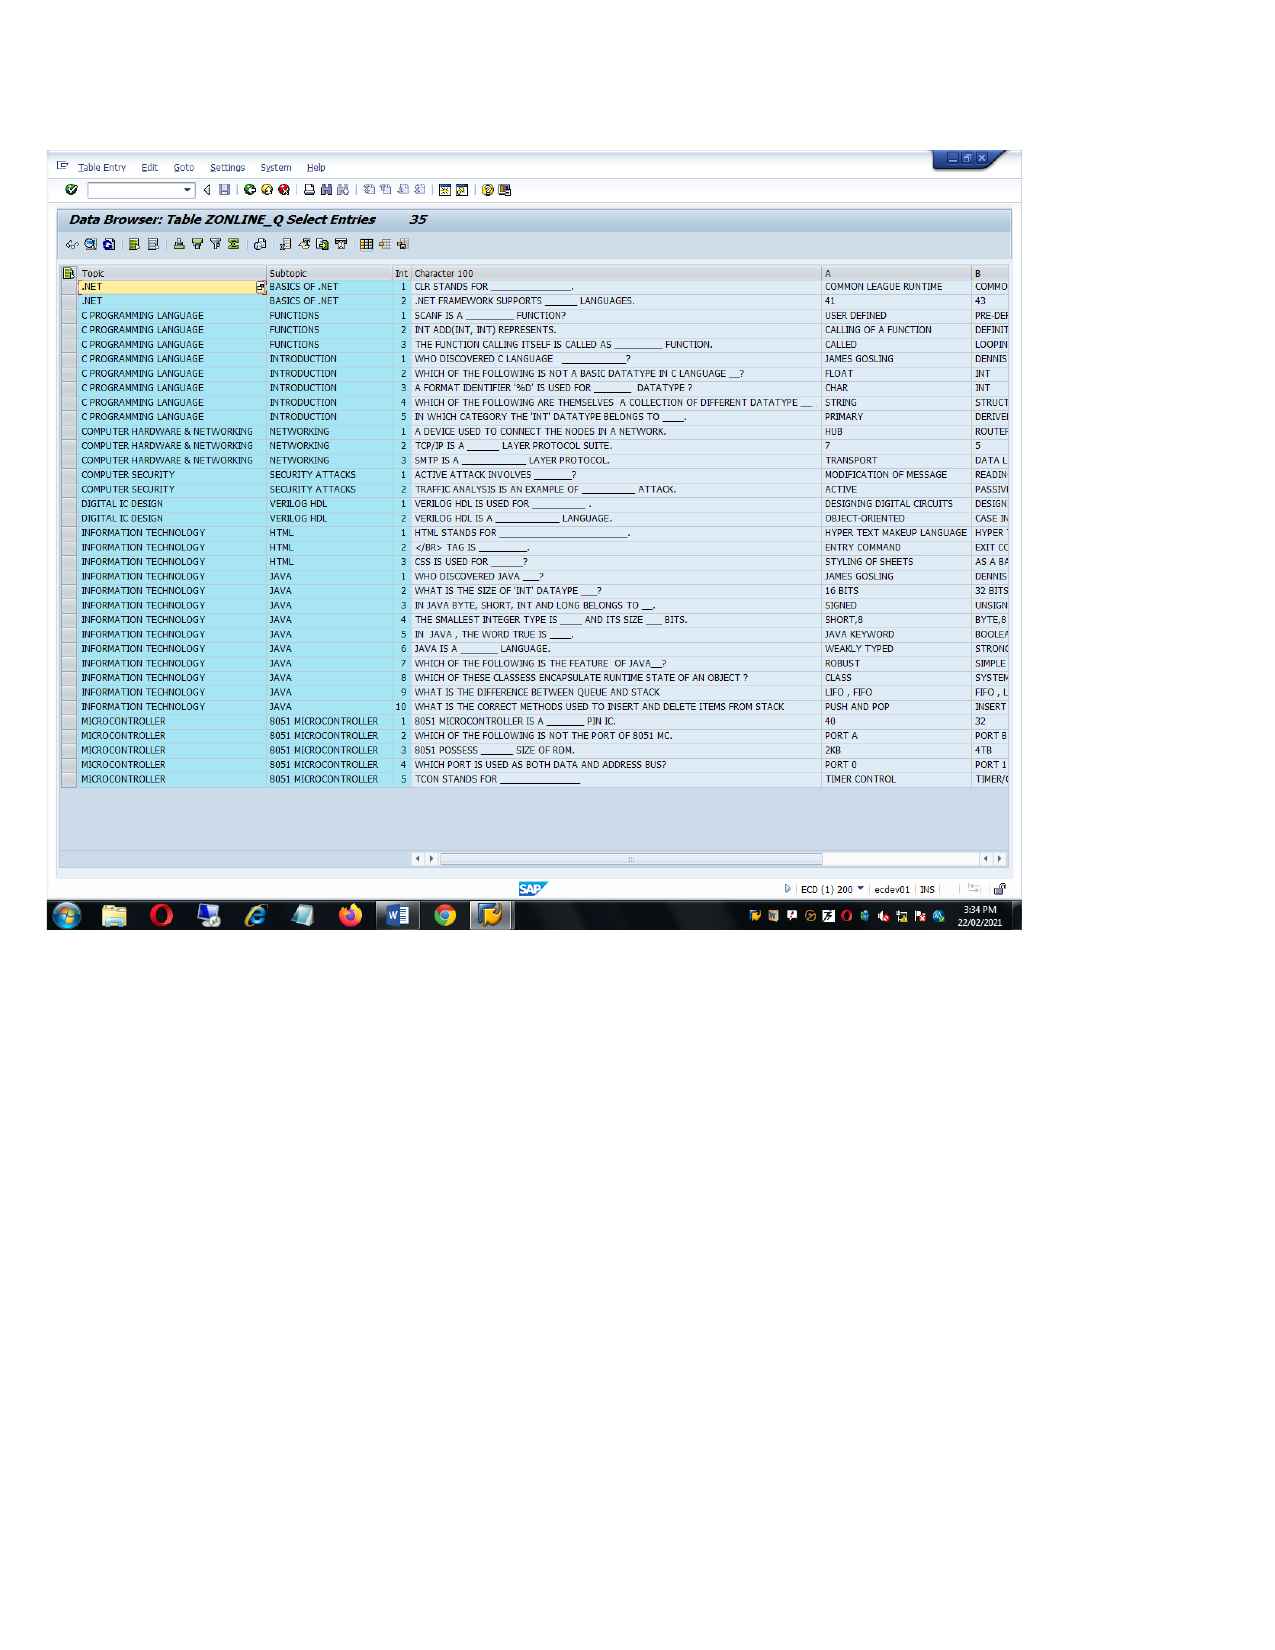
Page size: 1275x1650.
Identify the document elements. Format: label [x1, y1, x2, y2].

picture [46, 150, 1022, 930]
